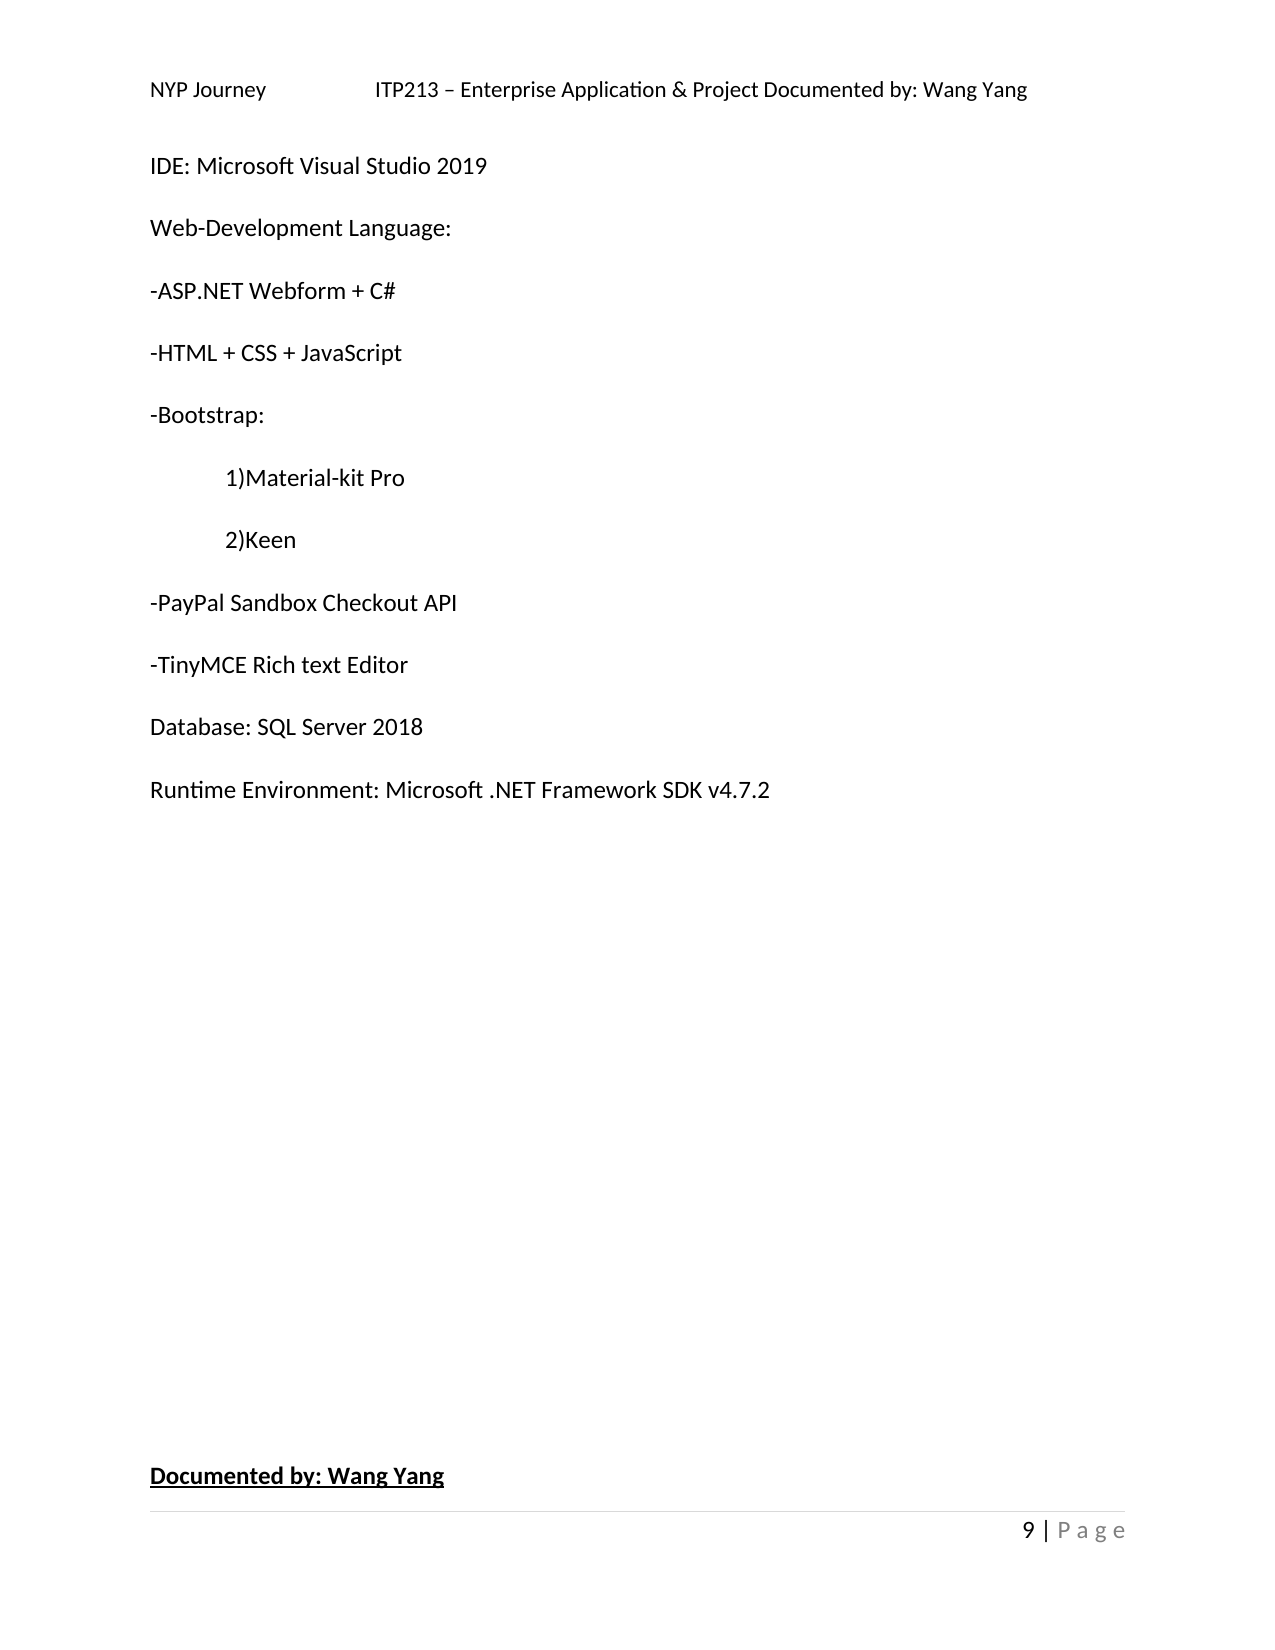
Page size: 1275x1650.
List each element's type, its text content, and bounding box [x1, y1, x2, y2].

text -PayPal Sandbox Checkout API [150, 587, 1125, 617]
text Web-Development Language: [150, 212, 1125, 243]
text Runtime Environment: Microsoft .NET Framework SDK v4.7.2 [150, 774, 1125, 804]
text 1)Material-kit Pro [150, 462, 1125, 492]
text -ASP.NET Webform + C# [150, 275, 1125, 305]
text -TinyMCE Rich text Editor [150, 649, 1125, 680]
text Database: SQL Server 2018 [150, 712, 1125, 742]
text Documented by: Wang Yang [150, 1460, 1125, 1491]
text 2)Keen [150, 524, 1125, 555]
text -Bootstrap: [150, 399, 1125, 430]
text -HTML + CSS + JavaScript [150, 337, 1125, 368]
text IDE: Microsoft Visual Studio 2019 [150, 150, 1125, 181]
